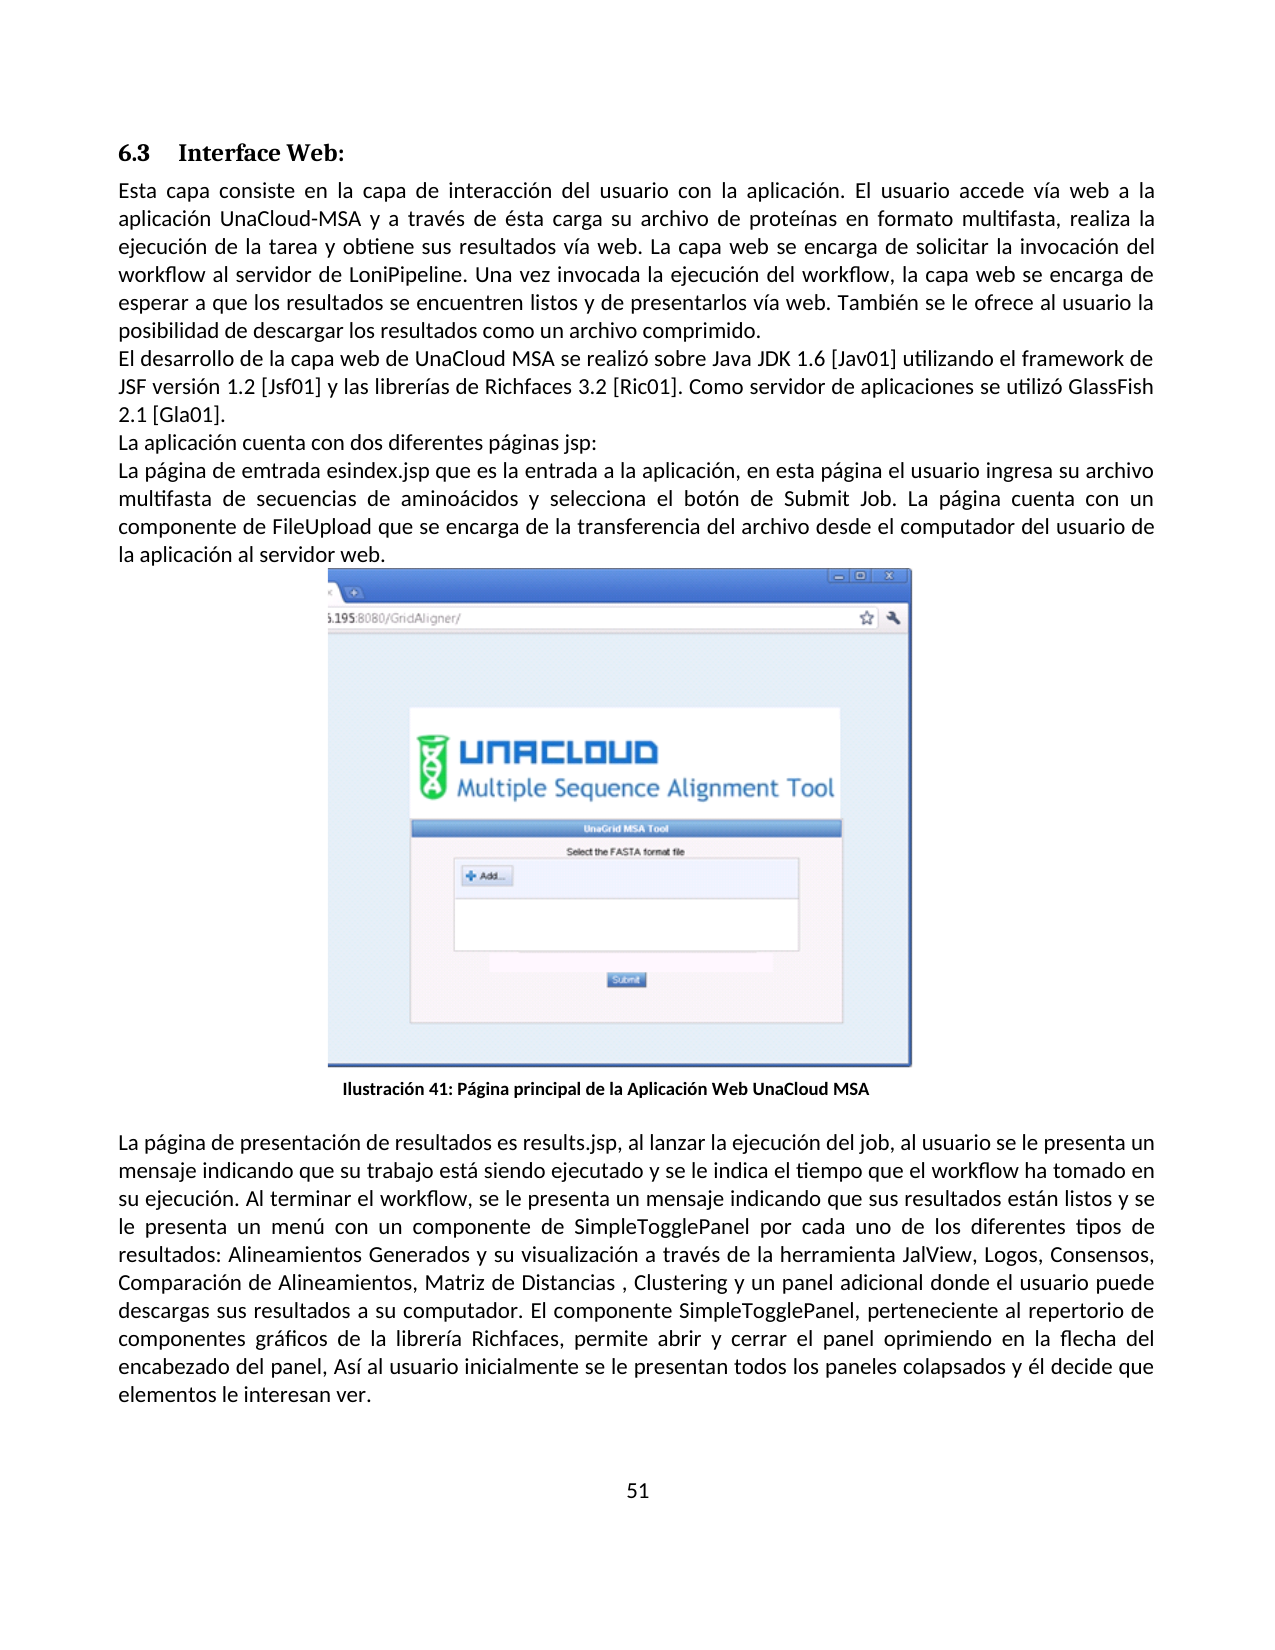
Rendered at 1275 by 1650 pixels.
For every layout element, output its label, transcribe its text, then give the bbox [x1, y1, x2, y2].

picture [327, 568, 948, 1077]
text La página de emtrada esindex.jsp que es la entrada a la aplicación, en esta página el usuario ingresa su archivo multifasta de secuencias de aminoácidos y selecciona el botón de Submit Job. La página cuenta con un componente de FileUpload que se encarga de la transferencia del archivo desde el computador del usuario de la aplicación al servidor web. [118, 456, 1157, 568]
text La página de presentación de resultados es results.jsp, al lanzar la ejecución del job, al usuario se le presenta un mensaje indicando que su trabajo está siendo ejecutado y se le indica el tiempo que el workflow ha tomado en su ejecución. Al terminar el workflow, se le presenta un mensaje indicando que sus resultados están listos y se le presenta un menú con un componente de SimpleTogglePanel por cada uno de los diferentes tipos de resultados: Alineamientos Generados y su visualización a través de la herramienta JalView, Logos, Consensos, Comparación de Alineamientos, Matriz de Distancias , Clustering y un panel adicional donde el usuario puede descargas sus resultados a su computador. El componente SimpleTogglePanel, perteneciente al repertorio de componentes gráficos de la librería Richfaces, permite abrir y cerrar el panel oprimiendo en la flecha del encabezado del panel, Así al usuario inicialmente se le presentan todos los paneles colapsados y él decide que elementos le interesan ver. [118, 1128, 1157, 1408]
subtitle Interface Web: [118, 139, 1157, 168]
text Ilustración 41: Página principal de la Aplicación Web UnaCloud MSA [118, 1077, 1157, 1100]
text El desarrollo de la capa web de UnaCloud MSA se realizó sobre Java JDK 1.6 [Jav01] utilizando el framework de JSF versión 1.2 [Jsf01] y las librerías de Richfaces 3.2 [Ric01]. Como servidor de aplicaciones se utilizó GlassFish 2.1 [Gla01]. [118, 344, 1157, 428]
text La aplicación cuenta con dos diferentes páginas jsp: [118, 428, 1157, 456]
text Esta capa consiste en la capa de interacción del usuario con la aplicación. El usuario accede vía web a la aplicación UnaCloud-MSA y a través de ésta carga su archivo de proteínas en formato multifasta, realiza la ejecución de la tarea y obtiene sus resultados vía web. La capa web se encarga de solicitar la invocación del workflow al servidor de LoniPipeline. Una vez invocada la ejecución del workflow, la capa web se encarga de esperar a que los resultados se encuentren listos y de presentarlos vía web. También se le ofrece al usuario la posibilidad de descargar los resultados como un archivo comprimido. [118, 176, 1157, 344]
